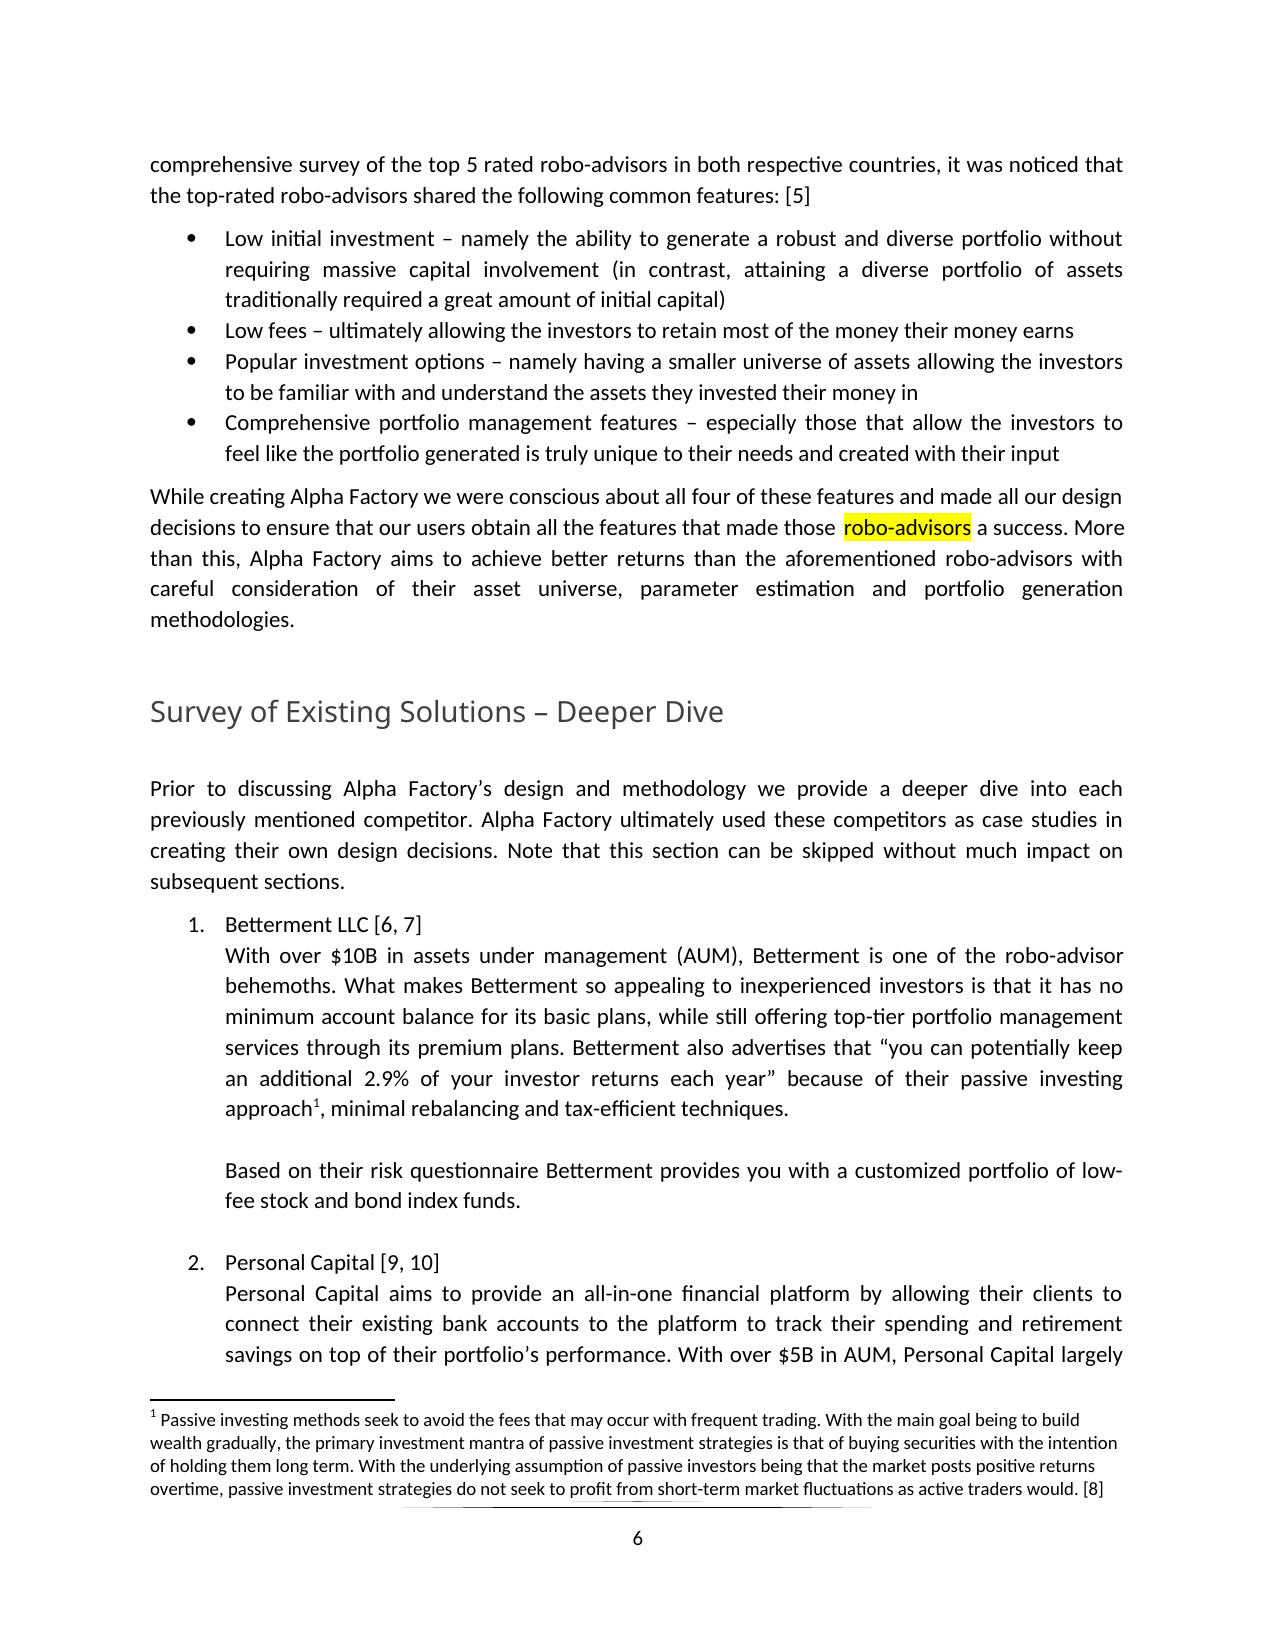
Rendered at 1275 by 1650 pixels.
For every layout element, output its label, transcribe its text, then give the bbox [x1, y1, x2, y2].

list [225, 1279, 1125, 1368]
subtitle Survey of Existing Solutions – Deeper Dive [150, 692, 1125, 731]
list Based on their risk questionnaire Betterment provides you with a customized portfolio of low-fee stock and bond index funds. [225, 1156, 1125, 1214]
list Low fees – ultimately allowing the investors to retain most of the money their money earns [187, 316, 1125, 344]
list Betterment LLC [6, 7] [187, 910, 1125, 938]
text Prior to discussing Alpha Factory’s design and methodology we provide a deeper dive into each previously mentioned competitor. Alpha Factory ultimately used these competitors as case studies in creating their own design decisions. Note that this section can be skipped without much impact on subsequent sections. [150, 774, 1125, 895]
text While creating Alpha Factory we were conscious about all four of these features and made all our design decisions to ensure that our users obtain all the features that made those robo-advisors a success. More than this, Alpha Factory aims to achieve better returns than the aforementioned robo-advisors with careful consideration of their asset universe, parameter estimation and portfolio generation methodologies. [150, 482, 1125, 633]
list Popular investment options – namely having a smaller universe of assets allowing the investors to be familiar with and understand the assets they invested their money in [187, 347, 1125, 406]
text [150, 150, 1125, 209]
list Personal Capital [9, 10] [187, 1248, 1125, 1276]
list With over $10B in assets under management (AUM), Betterment is one of the robo-advisor behemoths. What makes Betterment so appealing to inexperienced investors is that it has no minimum account balance for its basic plans, while still offering top-tier portfolio management services through its premium plans. Betterment also advertises that “you can potentially keep an additional 2.9% of your investor returns each year” because of their passive investing approach, minimal rebalancing and tax-efficient techniques. [225, 941, 1125, 1122]
list Comprehensive portfolio management features – especially those that allow the investors to feel like the portfolio generated is truly unique to their needs and created with their input [187, 408, 1125, 467]
list Low initial investment – namely the ability to generate a robust and diverse portfolio without requiring massive capital involvement (in contrast, attaining a diverse portfolio of assets traditionally required a great amount of initial capital) [187, 224, 1125, 313]
